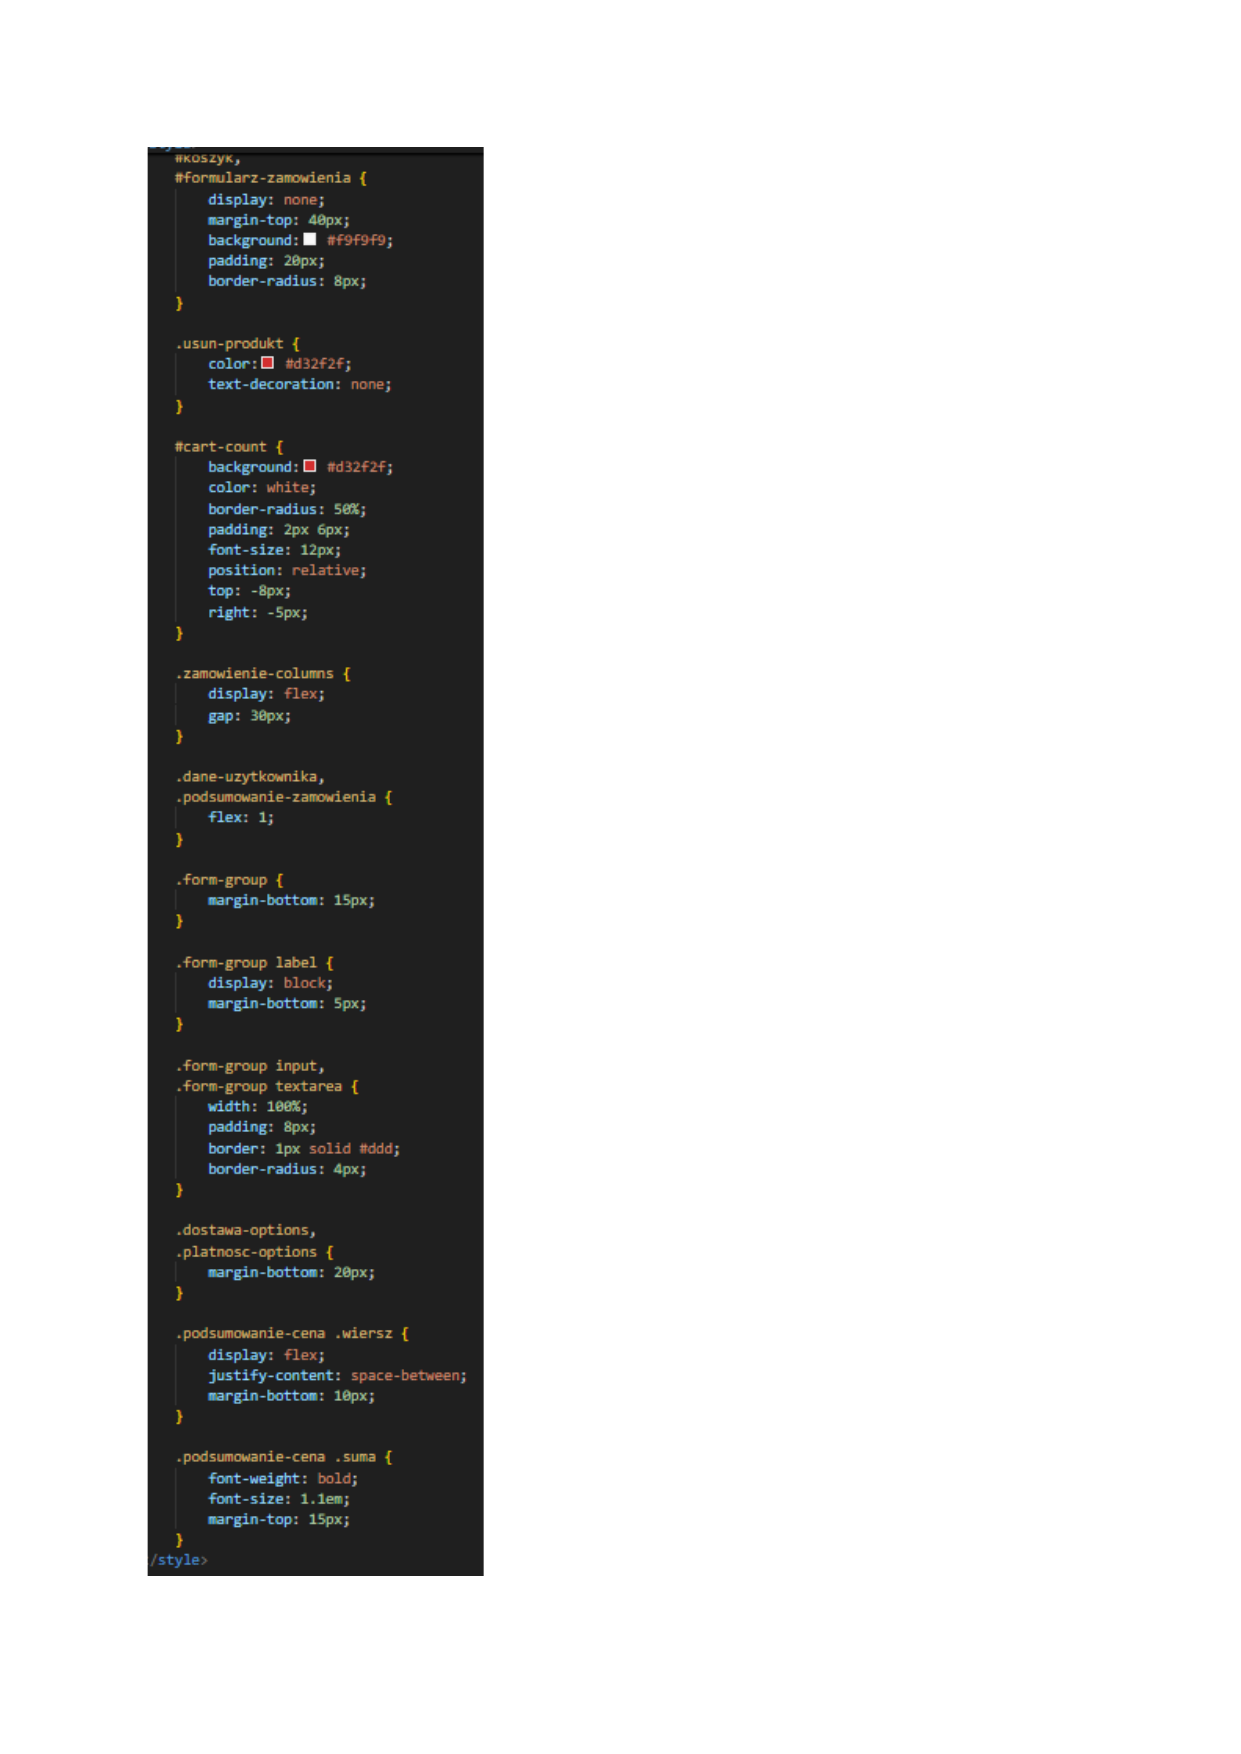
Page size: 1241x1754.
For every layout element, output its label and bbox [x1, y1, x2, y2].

picture [147, 147, 484, 1576]
